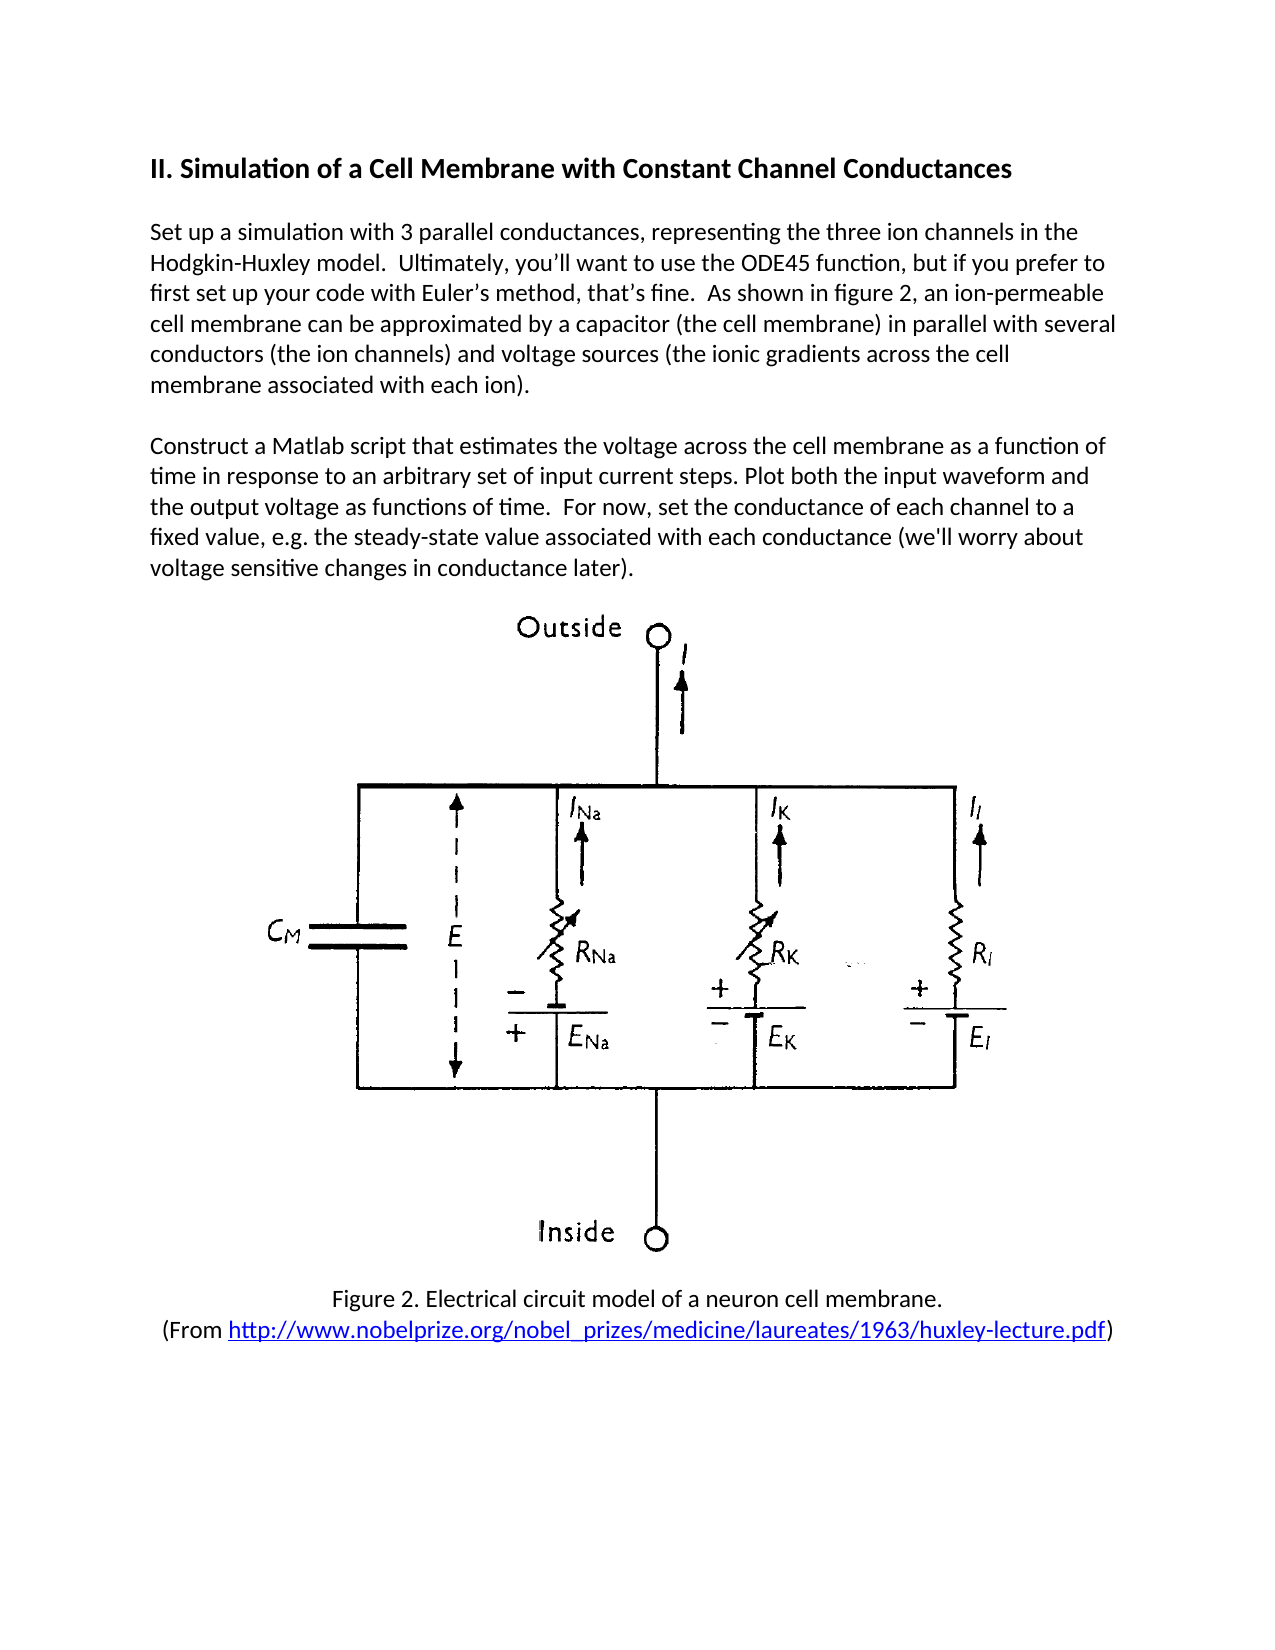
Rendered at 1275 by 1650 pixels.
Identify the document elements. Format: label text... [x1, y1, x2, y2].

text Set up a simulation with 3 parallel conductances, representing the three ion channels in the Hodgkin-Huxley model. Ultimately, you’ll want to use the ODE45 function, but if you prefer to first set up your code with Euler’s method, that’s fine. As shown in figure 2, an ion-permeable cell membrane can be approximated by a capacitor (the cell membrane) in parallel with several conductors (the ion channels) and voltage sources (the ionic gradients across the cell membrane associated with each ion). [150, 216, 1125, 399]
text II. Simulation of a Cell Membrane with Constant Channel Conductances [150, 150, 1125, 186]
text Figure 2. Electrical circuit model of a neuron cell membrane. [150, 1283, 1125, 1314]
text (From http://www.nobelprize.org/nobel_prizes/medicine/laureates/1963/huxley-lecture.pdf) [150, 1314, 1125, 1344]
text Construct a Matlab script that estimates the voltage across the cell membrane as a function of time in response to an arbitrary set of input current steps. Plot both the input waveform and the output voltage as functions of time. For now, set the conductance of each channel to a fixed value, e.g. the steady-state value associated with each conductance (we'll worry about voltage sensitive changes in conductance later). [150, 430, 1125, 582]
picture [266, 612, 1009, 1253]
